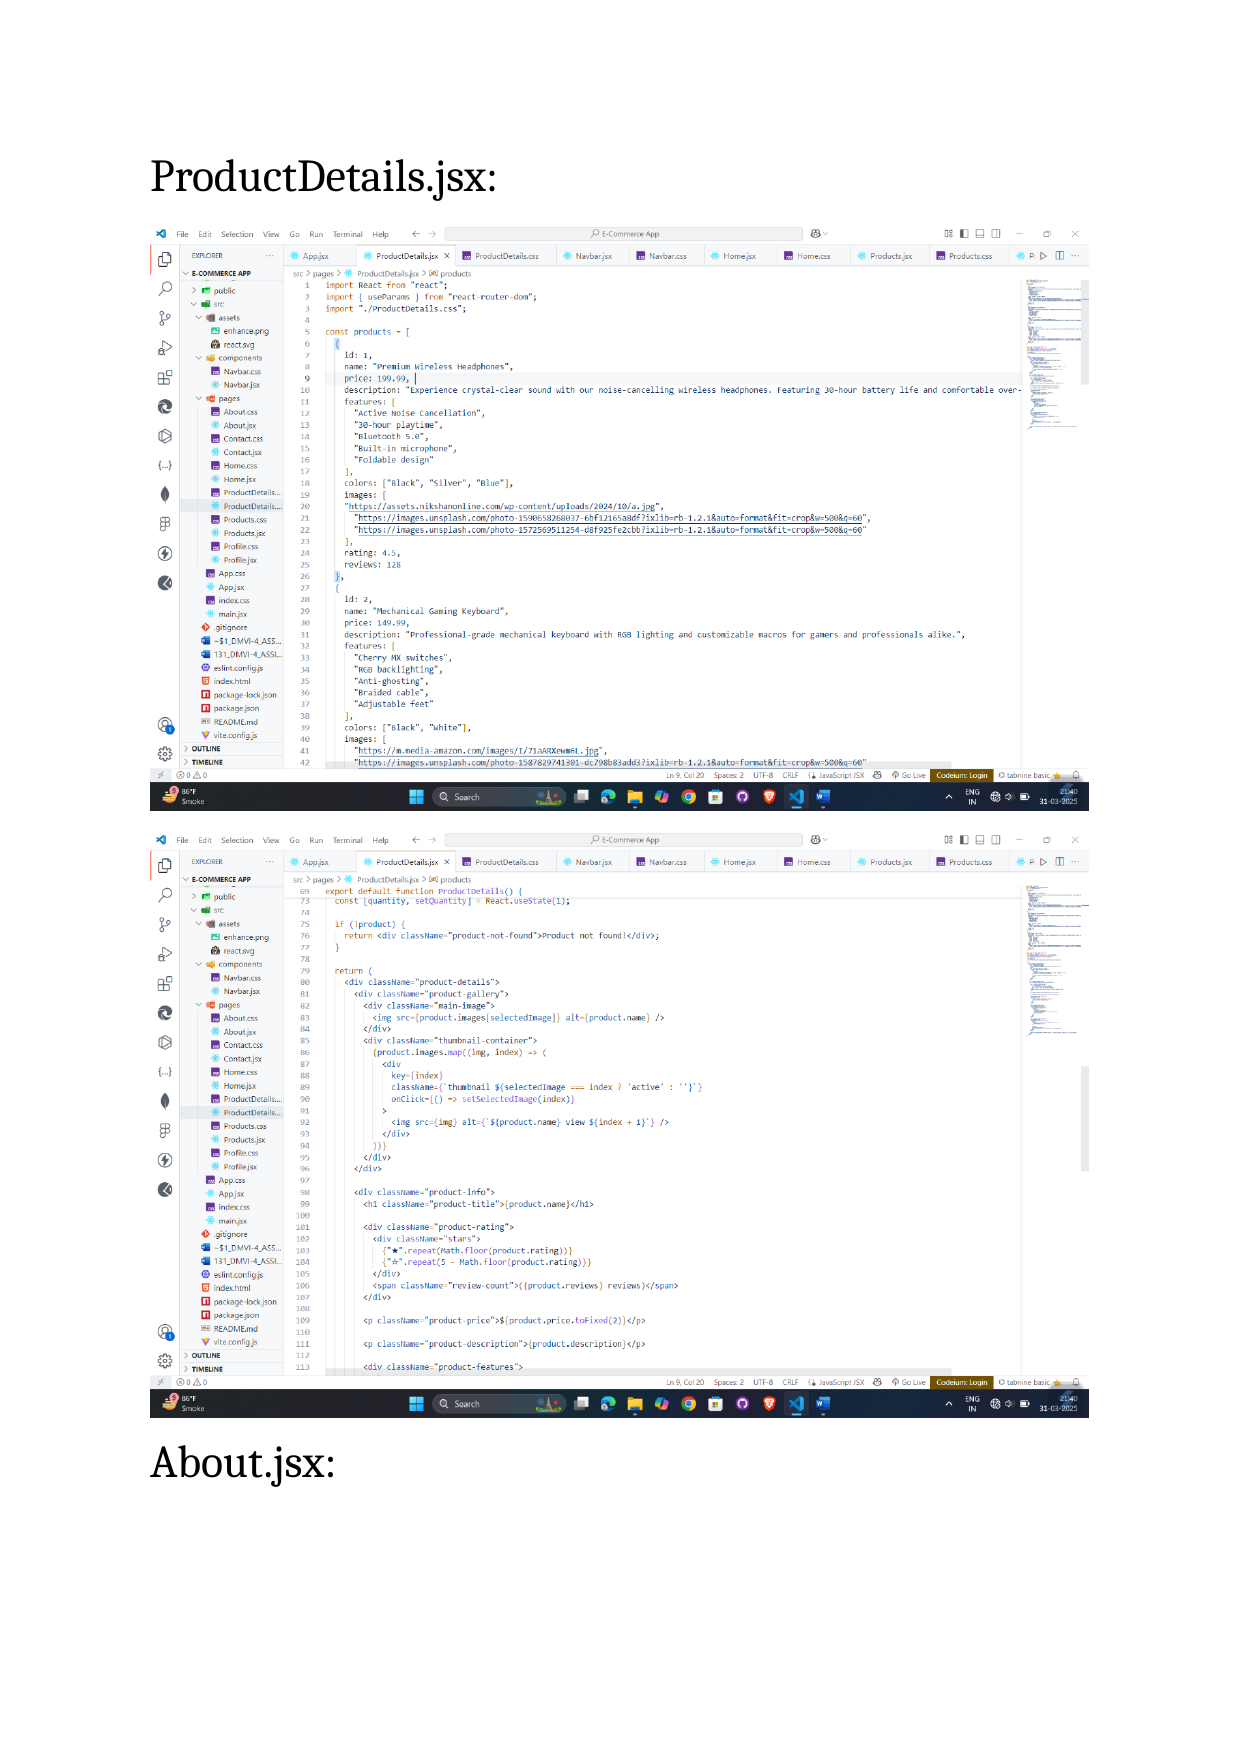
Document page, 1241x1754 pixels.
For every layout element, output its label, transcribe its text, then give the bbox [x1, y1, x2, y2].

text About.jsx: [150, 1436, 1090, 1489]
picture [150, 223, 1089, 811]
text ProductDetails.jsx: [150, 150, 1090, 203]
picture [150, 829, 1089, 1418]
